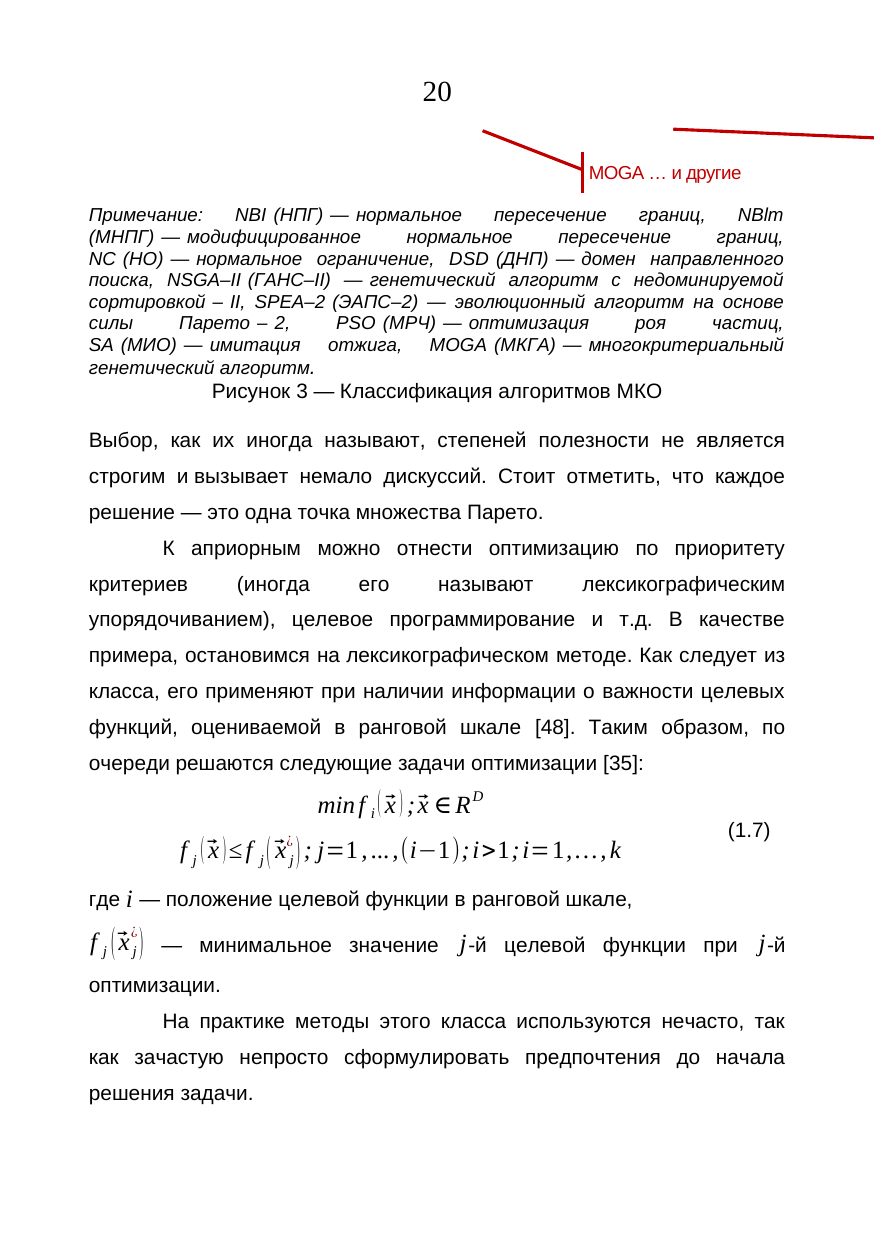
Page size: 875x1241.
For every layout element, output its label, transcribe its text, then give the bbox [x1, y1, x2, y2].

text К априорным можно отнести оптимизацию по приоритету критериев (иногда его называют лексикографическим упорядочиванием), целевое программирование и т.д. В качестве примера, остановимся на лексикографическом методе. Как следует из класса, его применяют при наличии информации о важности целевых функций, оцениваемой в ранговой шкале [48]. Таким образом, по очереди решаются следующие задачи оптимизации [35]: [89, 535, 785, 775]
table_header (1.7) [713, 787, 785, 885]
text На практике методы этого класса используются нечасто, так как зачастую непросто сформулировать предпочтения до начала решения задачи. [89, 1009, 785, 1105]
text Выбор, как их иногда называют, степеней полезности не является строгим и вызывает немало дискуссий. Стоит отметить, что каждое решение — это одна точка множества Парето. [89, 428, 785, 523]
text Рисунок 3 — Классификация алгоритмов МКО [89, 379, 785, 403]
text Примечание: NBI (НПГ) — нормальное пересечение границ, NBlm (МНПГ) — модифицированное нормальное пересечение границ, NC (НО) — нормальное ограничение, DSD (ДНП) — домен направленного поиска, NSGA–II (ГАНС–II) — генетический алгоритм с недоминируемой сортировкой – II, SPEA–2 (ЭАПС–2) — эволюционный алгоритм на основе силы Парето – 2, PSO (МРЧ) — оптимизация роя частиц, SA (МИО) — имитация отжига, MOGA (МКГА) — многокритериальный генетический алгоритм. [89, 204, 785, 379]
text где — положение целевой функции в ранговой шкале, [89, 885, 785, 913]
table_header [89, 787, 713, 885]
text — минимальное значение -й целевой функции при -й оптимизации. [89, 925, 785, 997]
